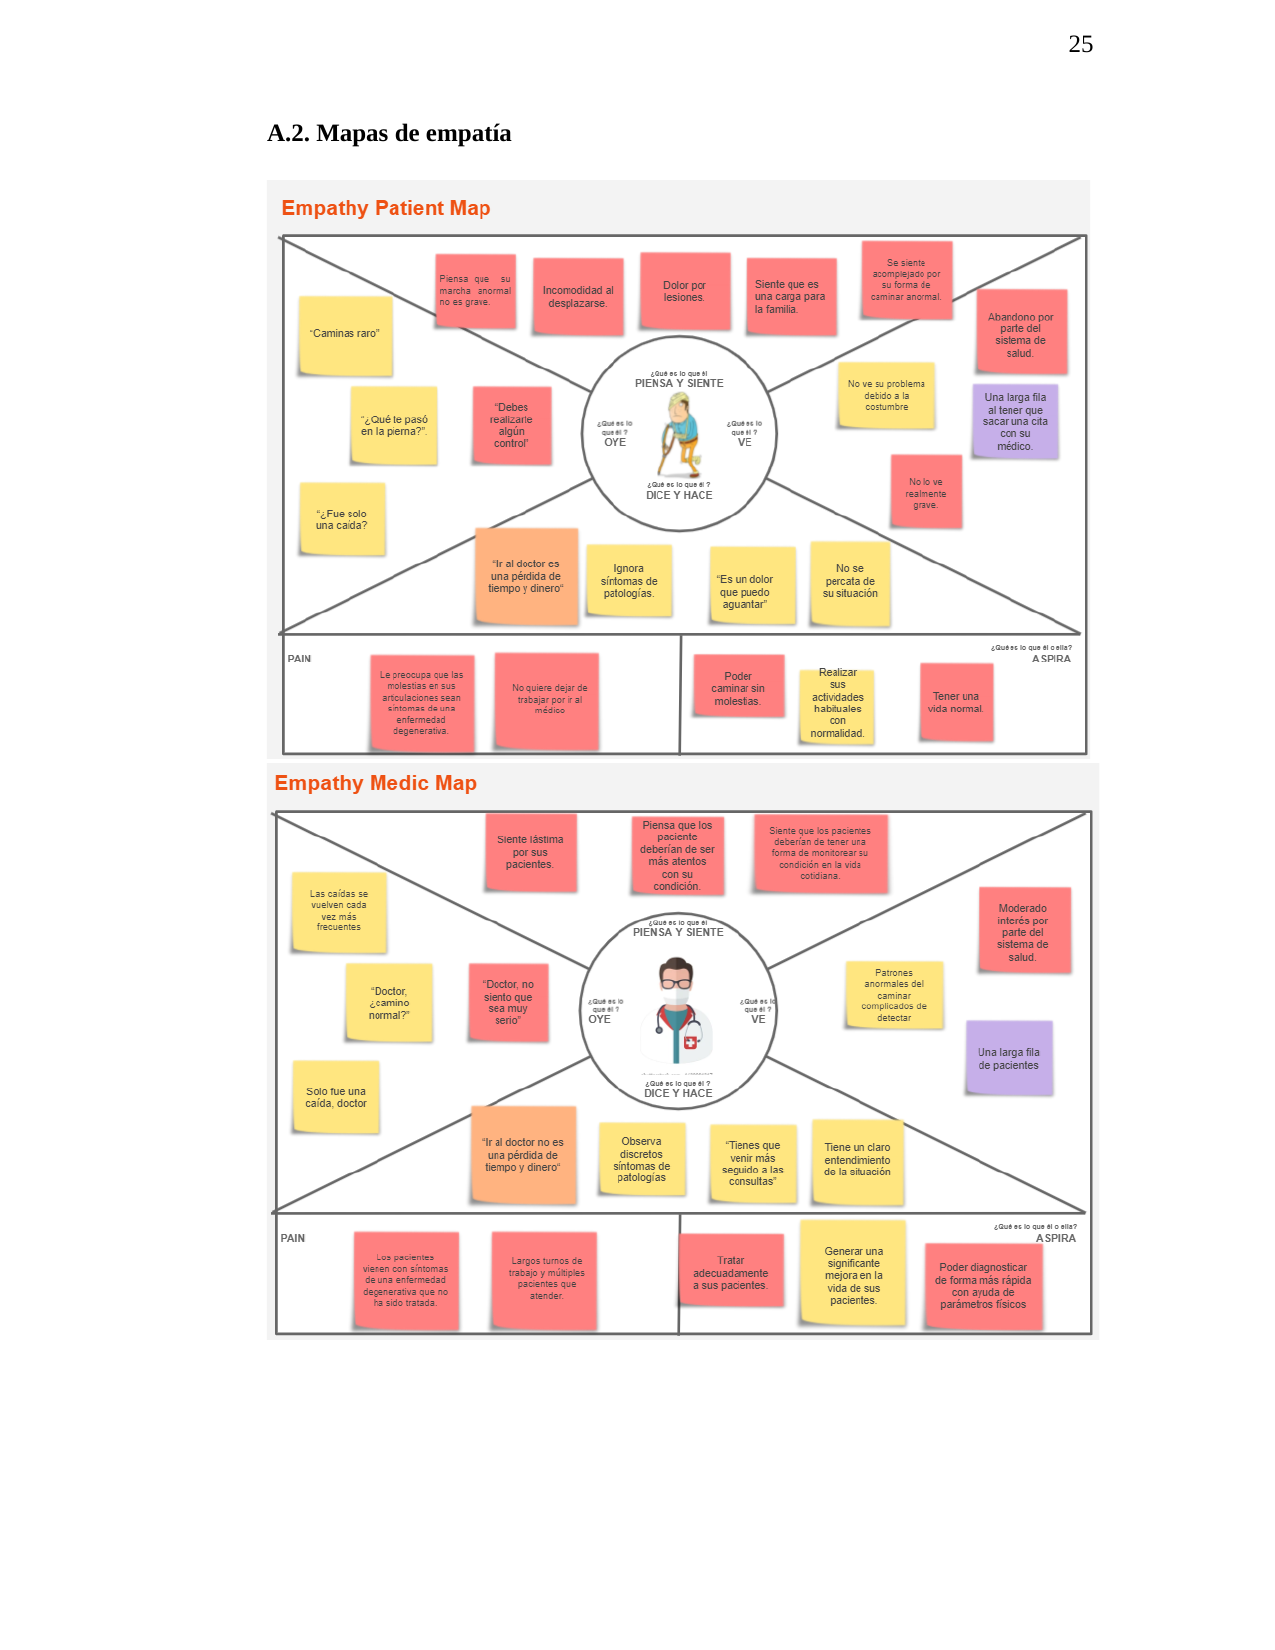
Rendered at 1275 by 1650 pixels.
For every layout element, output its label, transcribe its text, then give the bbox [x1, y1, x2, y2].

picture [266, 180, 1091, 759]
subtitle A.2. Mapas de empatía [267, 118, 1093, 147]
picture [266, 763, 1100, 1340]
